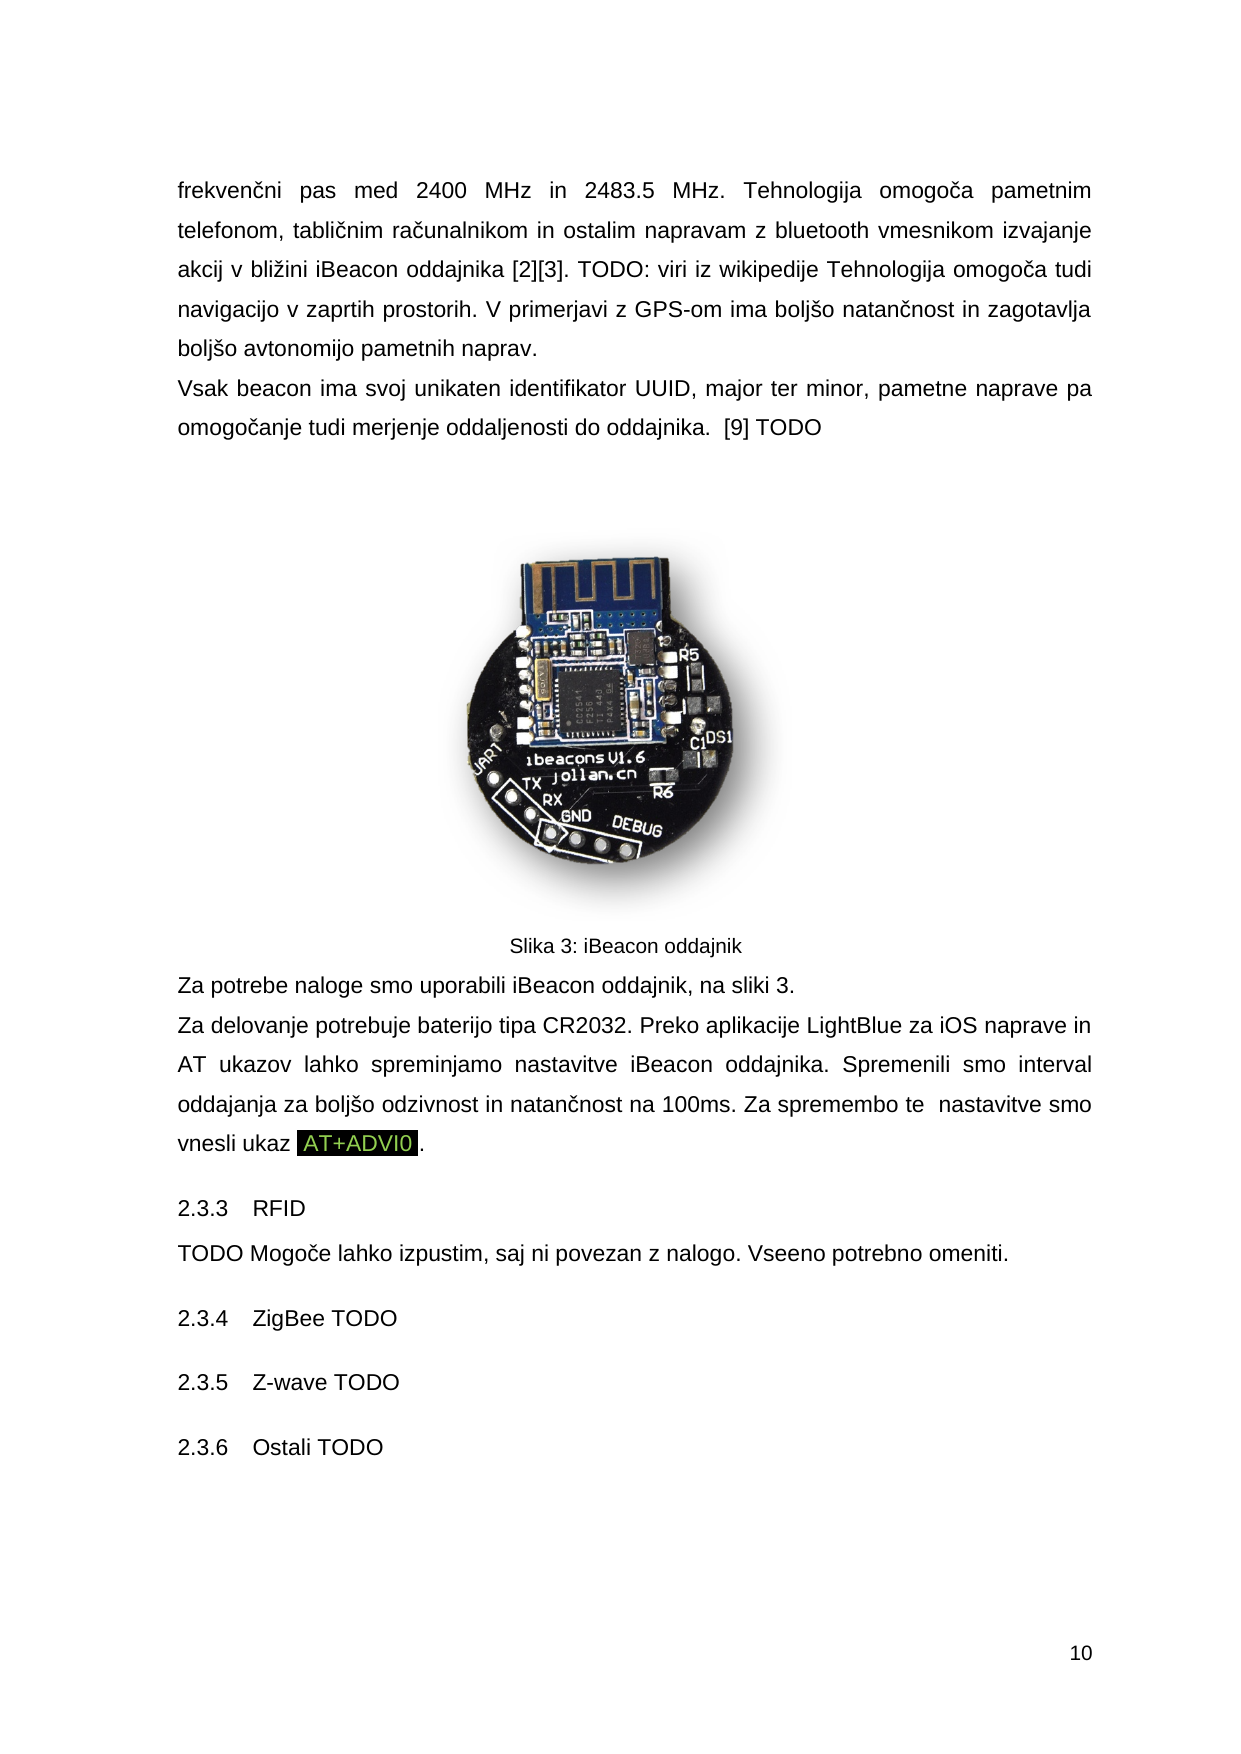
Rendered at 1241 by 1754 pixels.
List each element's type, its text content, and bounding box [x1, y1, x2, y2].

text Za delovanje potrebuje baterijo tipa CR2032. Preko aplikacije LightBlue za iOS naprave in AT ukazov lahko spreminjamo nastavitve iBeacon oddajnika. Spremenili smo interval oddajanja za boljšo odzivnost in natančnost na 100ms. Za spremembo te nastavitve smo vnesli ukaz AT+ADVI0 . [177, 1012, 1092, 1156]
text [177, 177, 1092, 361]
subtitle Ostali TODO [177, 1434, 1092, 1460]
subtitle RFID [177, 1194, 1092, 1221]
picture [429, 510, 773, 901]
text Vsak beacon ima svoj unikaten identifikator UUID, major ter minor, pametne naprave pa omogočanje tudi merjenje oddaljenosti do oddajnika. [9] TODO [177, 374, 1092, 440]
text TODO Mogoče lahko izpustim, saj ni povezan z nalogo. Vseeno potrebno omeniti. [177, 1240, 1092, 1267]
subtitle ZigBee TODO [177, 1305, 1092, 1331]
subtitle Z-wave TODO [177, 1369, 1092, 1396]
